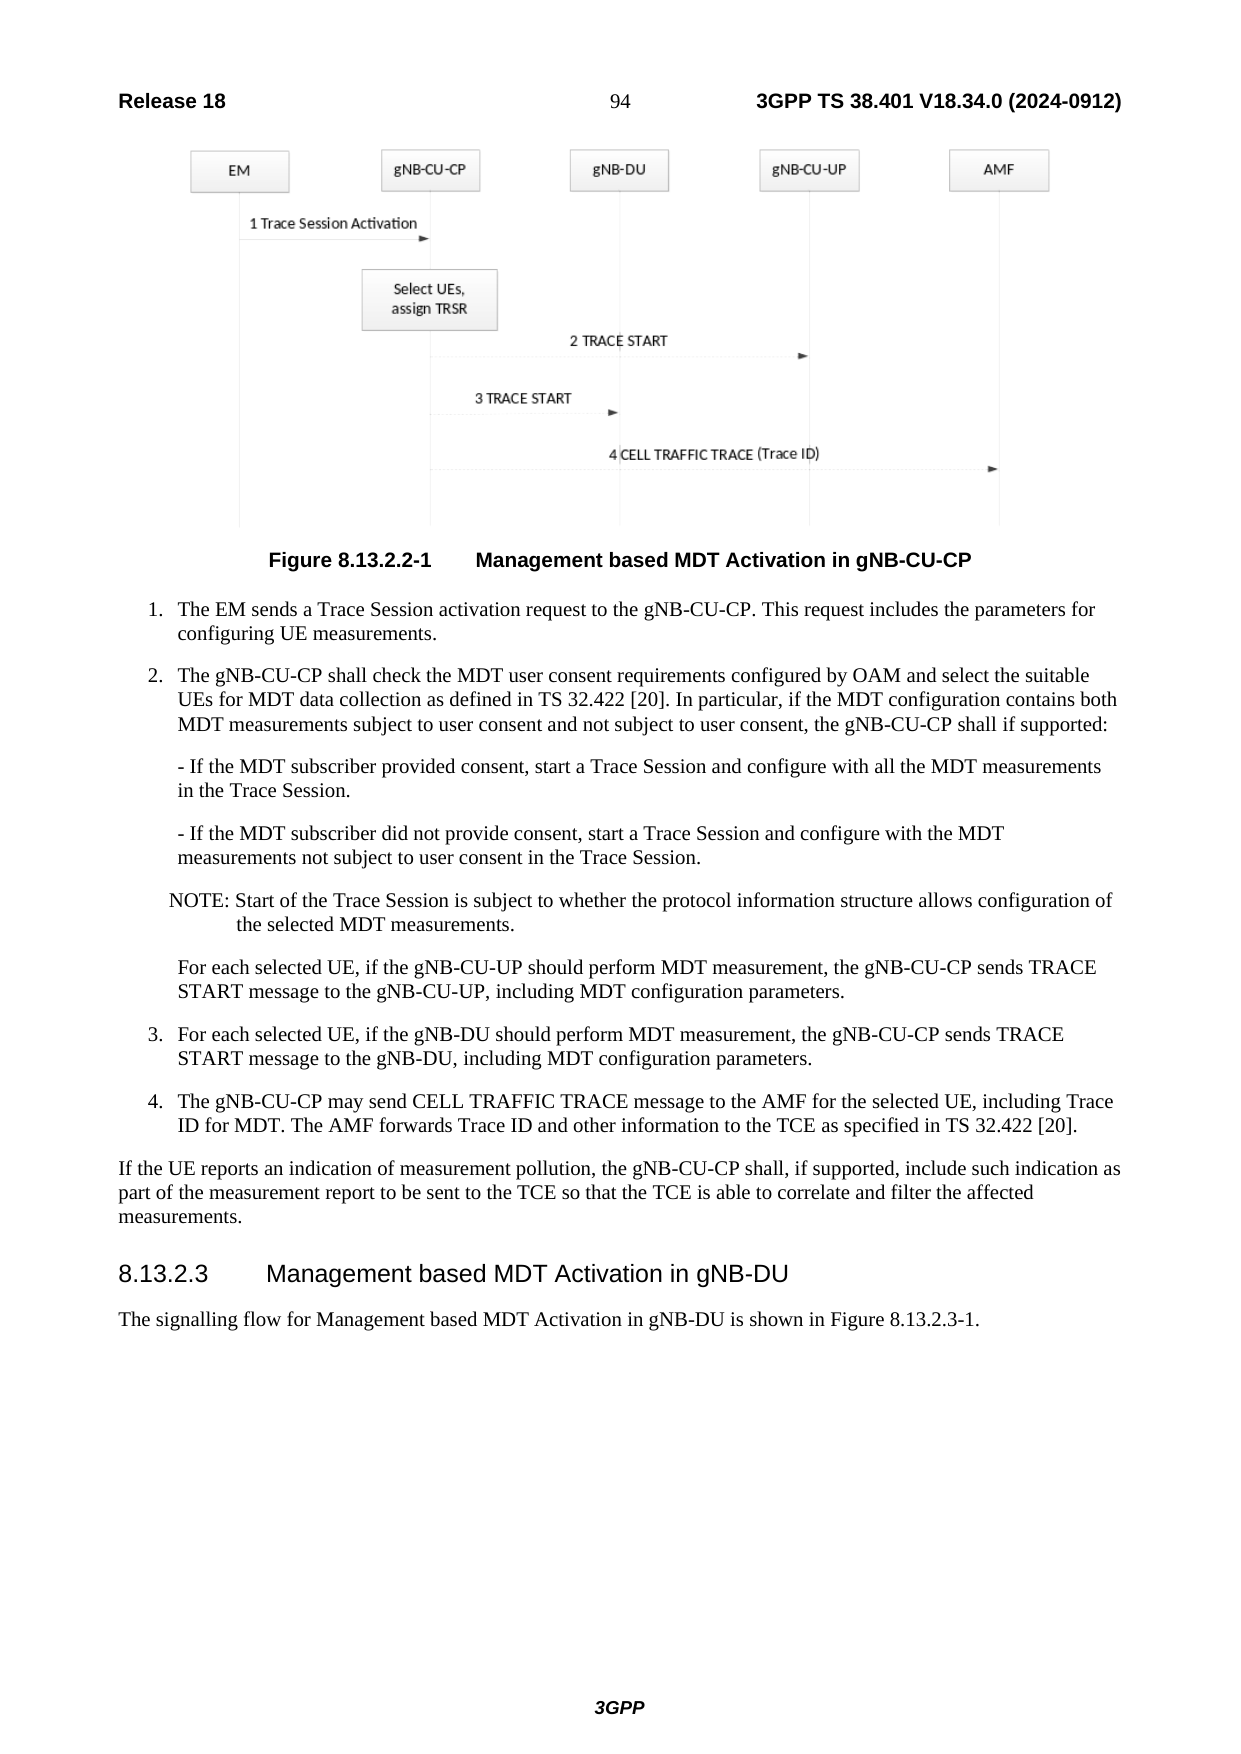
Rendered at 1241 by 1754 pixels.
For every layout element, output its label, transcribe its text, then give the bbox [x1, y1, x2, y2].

text 2. The gNB-CU-CP shall check the MDT user consent requirements configured by OAM and select the suitable UEs for MDT data collection as defined in TS 32.422 [20]. In particular, if the MDT configuration contains both MDT measurements subject to user consent and not subject to user consent, the gNB-CU-CP shall if supported: [148, 663, 1122, 736]
text NOTE: Start of the Trace Session is subject to whether the protocol information structure allows configuration of the selected MDT measurements. [148, 888, 1122, 936]
text Figure 8.13.2.2-1 Management based MDT Activation in gNB-CU-CP [118, 547, 1122, 571]
text 1. The EM sends a Trace Session activation request to the gNB-CU-CP. This request includes the parameters for configuring UE measurements. [148, 596, 1122, 644]
text 4. The gNB-CU-CP may send CELL TRAFFIC TRACE message to the AMF for the selected UE, including Trace ID for MDT. The AMF forwards Trace ID and other information to the TCE as specified in TS 32.422 [20]. [148, 1089, 1122, 1137]
text For each selected UE, if the gNB-CU-UP should perform MDT measurement, the gNB-CU-CP sends TRACE START message to the gNB-CU-UP, including MDT configuration parameters. [148, 955, 1122, 1003]
subtitle 8.13.2.3 Management based MDT Activation in gNB-DU [118, 1259, 1122, 1288]
text - If the MDT subscriber did not provide consent, start a Trace Session and configure with the MDT measurements not subject to user consent in the Trace Session. [148, 821, 1122, 869]
text The signalling flow for Management based MDT Activation in gNB-DU is shown in Figure 8.13.2.3-1. [118, 1306, 1122, 1331]
text 3. For each selected UE, if the gNB-DU should perform MDT measurement, the gNB-CU-CP sends TRACE START message to the gNB-DU, including MDT configuration parameters. [148, 1022, 1122, 1070]
text If the UE reports an indication of measurement pollution, the gNB-CU-CP shall, if supported, include such indication as part of the measurement report to be sent to the TCE so that the TCE is able to correlate and filter the affected measurements. [118, 1156, 1122, 1228]
text - If the MDT subscriber provided consent, start a Trace Session and configure with all the MDT measurements in the Trace Session. [148, 754, 1122, 802]
